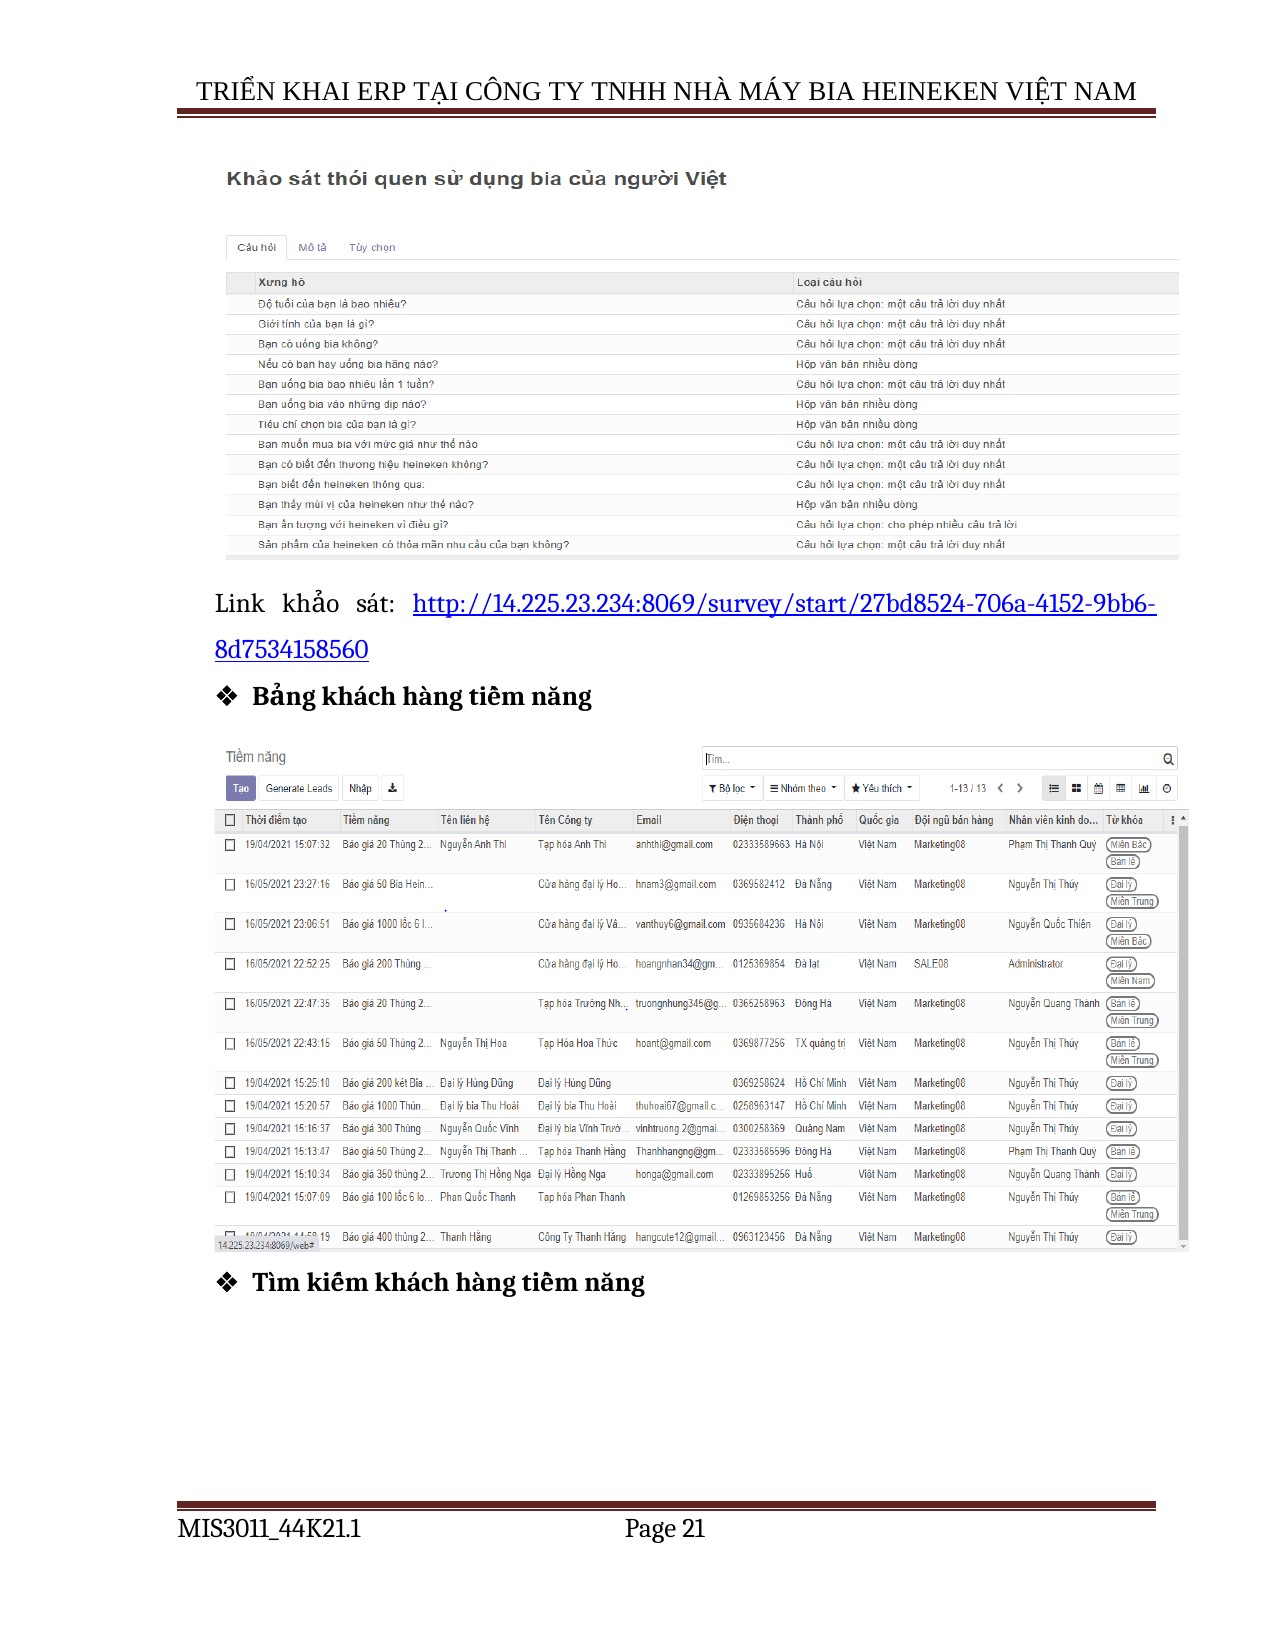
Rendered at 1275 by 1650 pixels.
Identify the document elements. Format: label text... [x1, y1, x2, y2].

picture [214, 148, 1188, 560]
list Tìm kiếm khách hàng tiềm năng [214, 1267, 1156, 1298]
list Bảng khách hàng tiềm năng [214, 681, 1156, 712]
text Link khảo sát: http://14.225.23.234:8069/survey/start/27bd8524-706a-4152-9bb6-8d7534158560 [214, 588, 1156, 666]
picture [214, 737, 1189, 1252]
